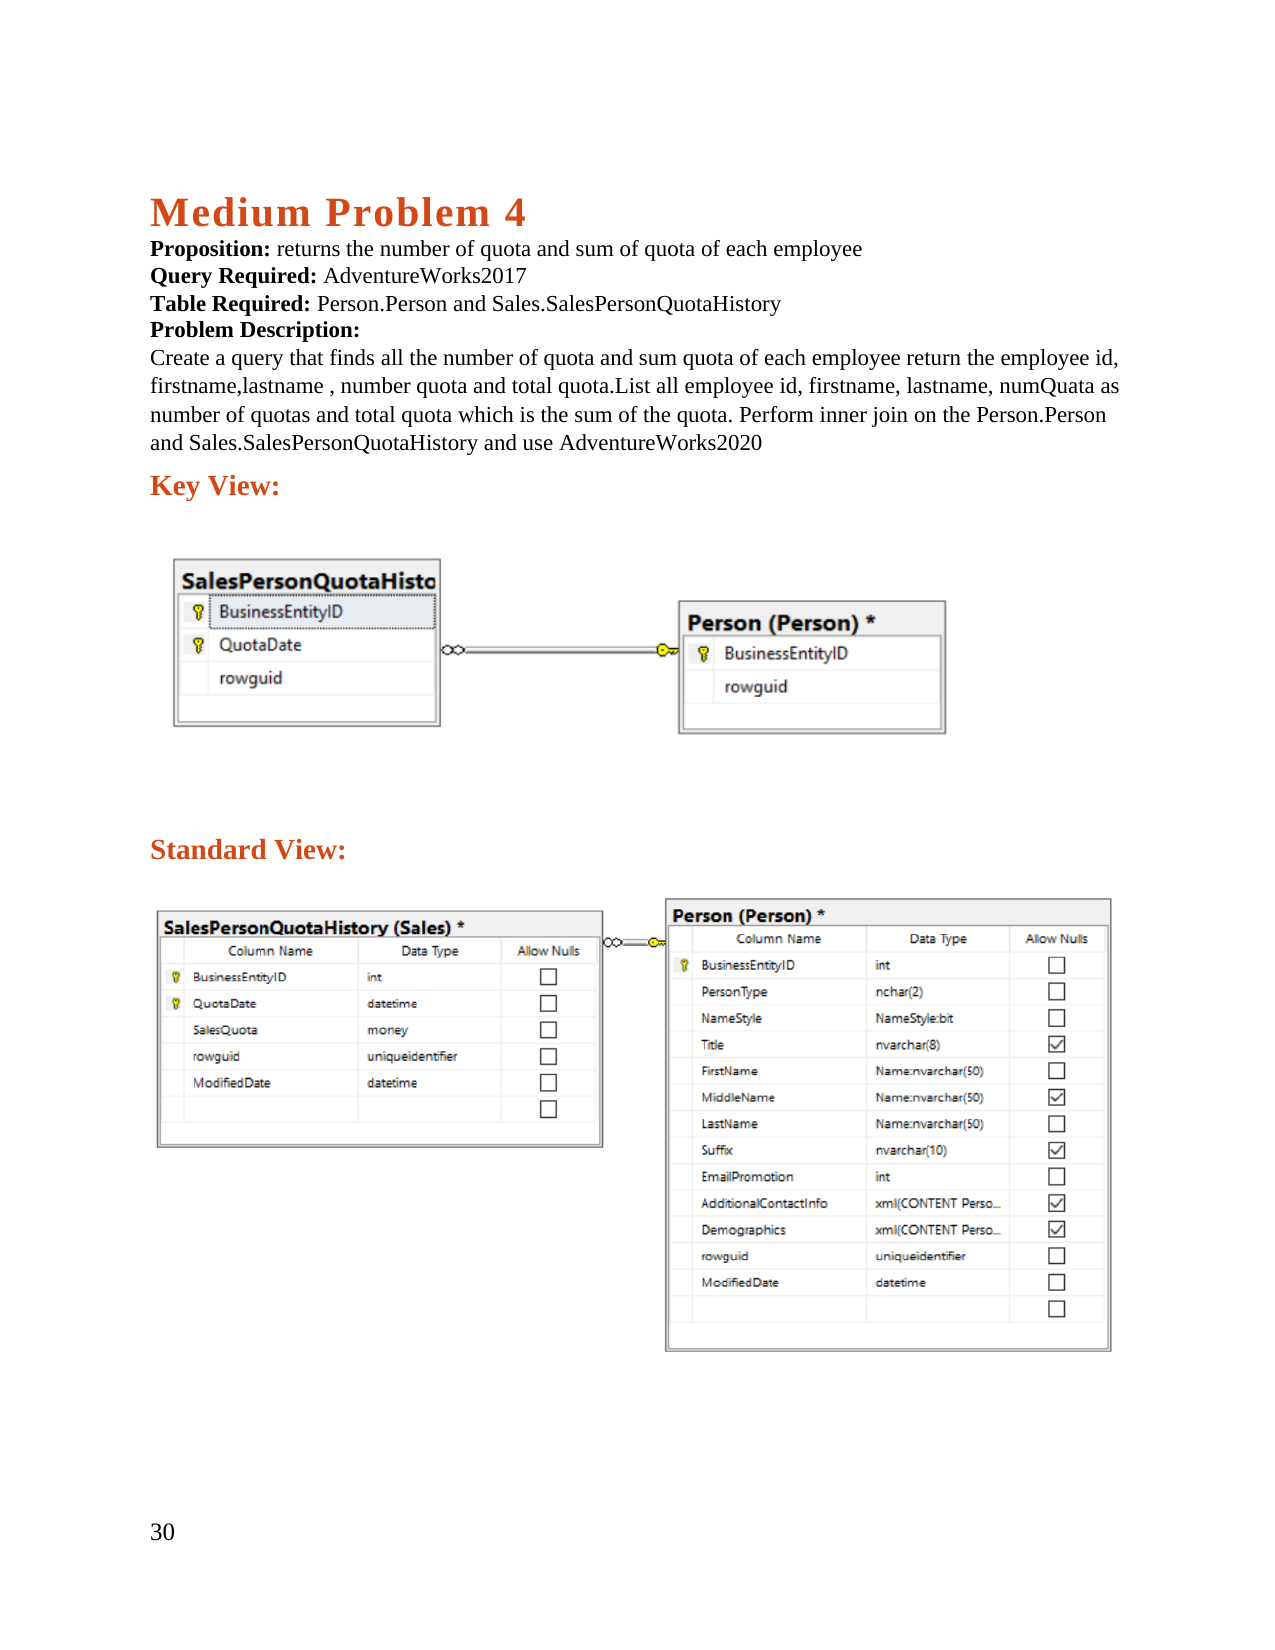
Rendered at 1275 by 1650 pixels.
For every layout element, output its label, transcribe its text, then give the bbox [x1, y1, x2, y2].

text Table Required: Person.Person and Sales.SalesPersonQuotaHistory [150, 288, 1125, 316]
subtitle Key View: [150, 468, 1125, 501]
picture [150, 501, 1001, 820]
subtitle Standard View: [150, 832, 1125, 866]
picture [150, 866, 1125, 1375]
text Query Required: AdventureWorks2017 [150, 262, 1125, 288]
text Proposition: returns the number of quota and sum of quota of each employee [150, 235, 1125, 262]
text Create a query that finds all the number of quota and sum quota of each employee return the employee id, firstname,lastname , number quota and total quota.List all employee id, firstname, lastname, numQuata as number of quotas and total quota which is the sum of the quota. Perform inner join on the Person.Person and Sales.SalesPersonQuotaHistory and use AdventureWorks2020 [150, 343, 1125, 455]
subtitle Medium Problem 4 [150, 187, 1125, 235]
text Problem Description: [150, 316, 1125, 343]
